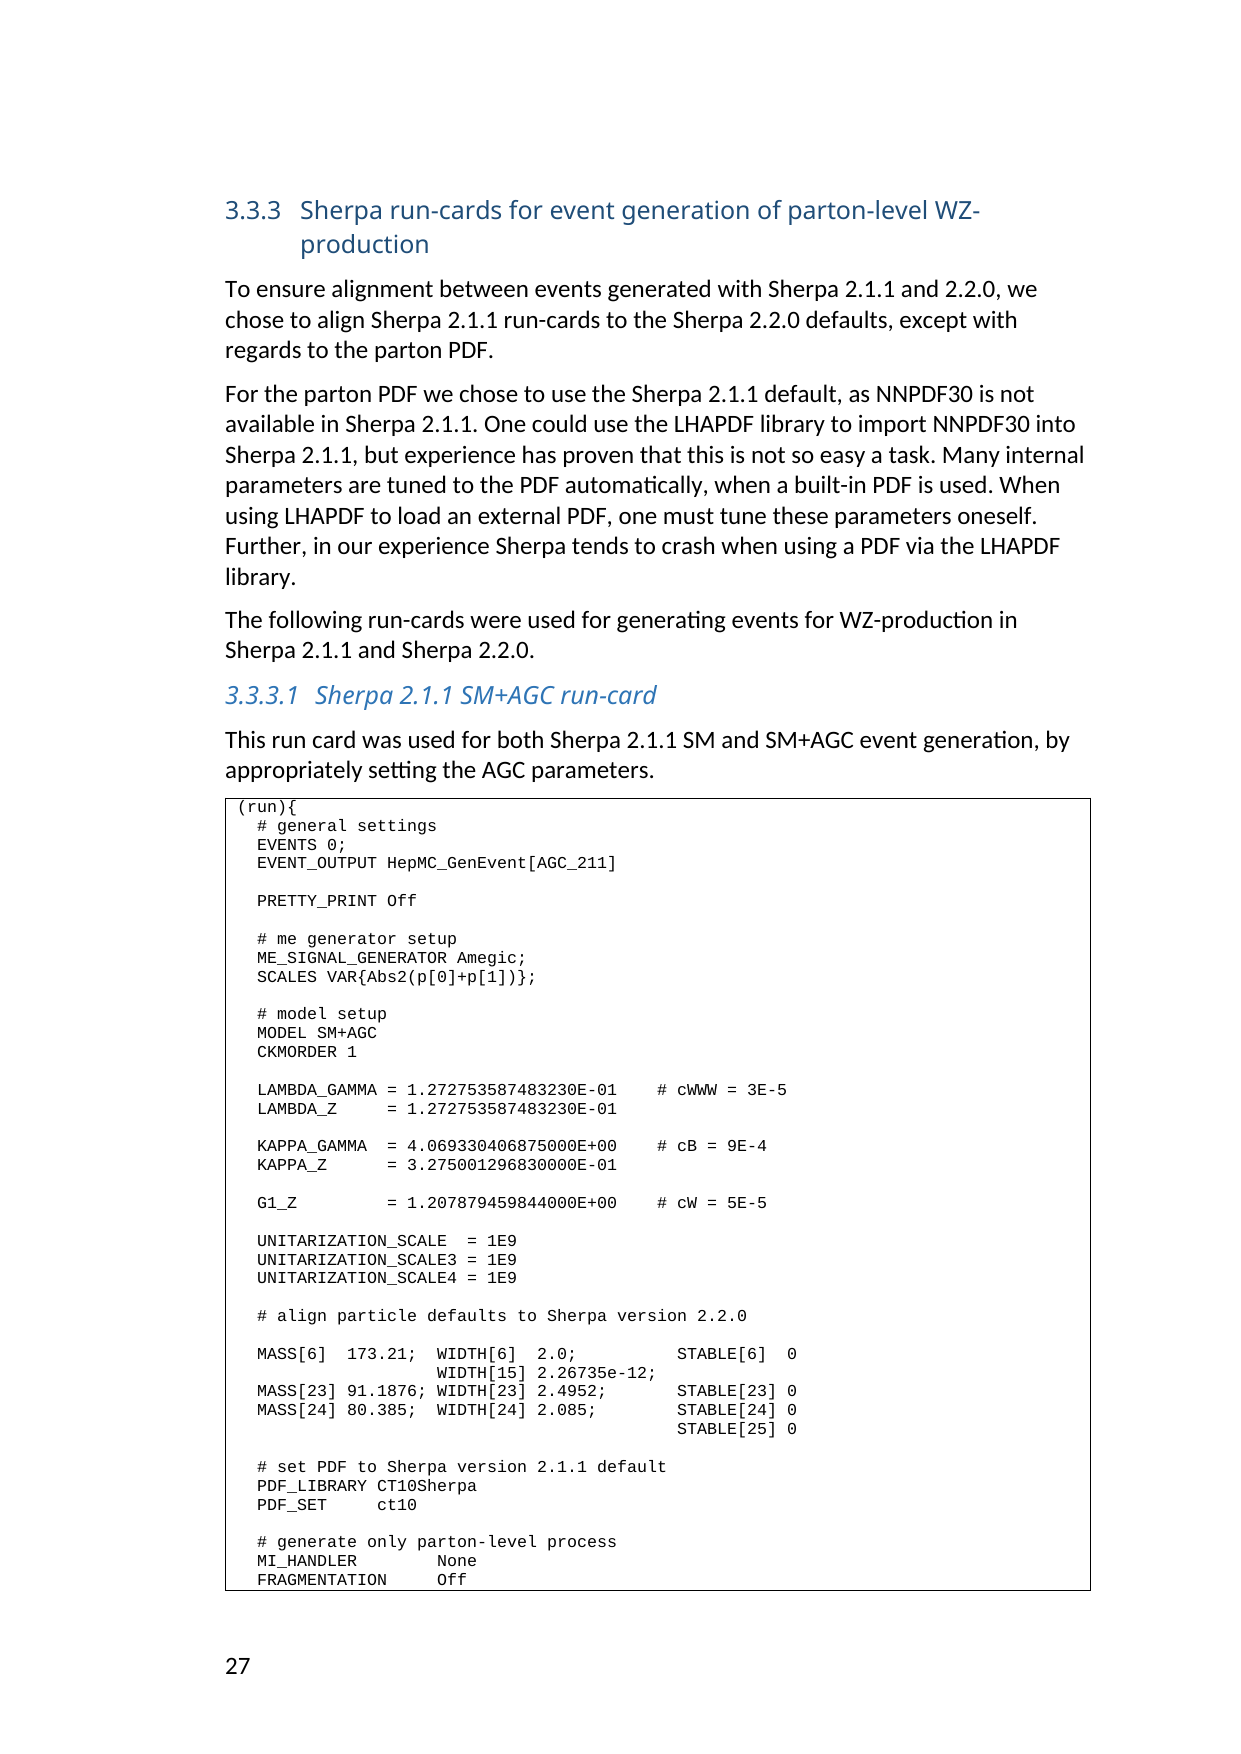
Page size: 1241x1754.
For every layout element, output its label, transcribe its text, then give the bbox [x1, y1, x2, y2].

text This run card was used for both Sherpa 2.1.1 SM and SM+AGC event generation, by appropriately setting the AGC parameters. [225, 724, 1090, 785]
text For the parton PDF we chose to use the Sherpa 2.1.1 default, as NNPDF30 is not available in Sherpa 2.1.1. One could use the LHAPDF library to import NNPDF30 into Sherpa 2.1.1, but experience has proven that this is not so easy a task. Many internal parameters are tuned to the PDF automatically, when a built-in PDF is used. When using LHAPDF to load an external PDF, one must tune these parameters oneself. Further, in our experience Sherpa tends to crash when using a PDF via the LHAPDF library. [225, 378, 1090, 591]
text To ensure alignment between events generated with Sherpa 2.1.1 and 2.2.0, we chose to align Sherpa 2.1.1 run-cards to the Sherpa 2.2.0 defaults, except with regards to the parton PDF. [225, 274, 1090, 365]
text The following run-cards were used for generating events for WZ-production in Sherpa 2.1.1 and Sherpa 2.2.0. [225, 604, 1090, 665]
subtitle Sherpa run-cards for event generation of parton-level WZ-production [225, 193, 1090, 261]
subtitle Sherpa 2.1.1 SM+AGC run-card [225, 677, 1090, 711]
